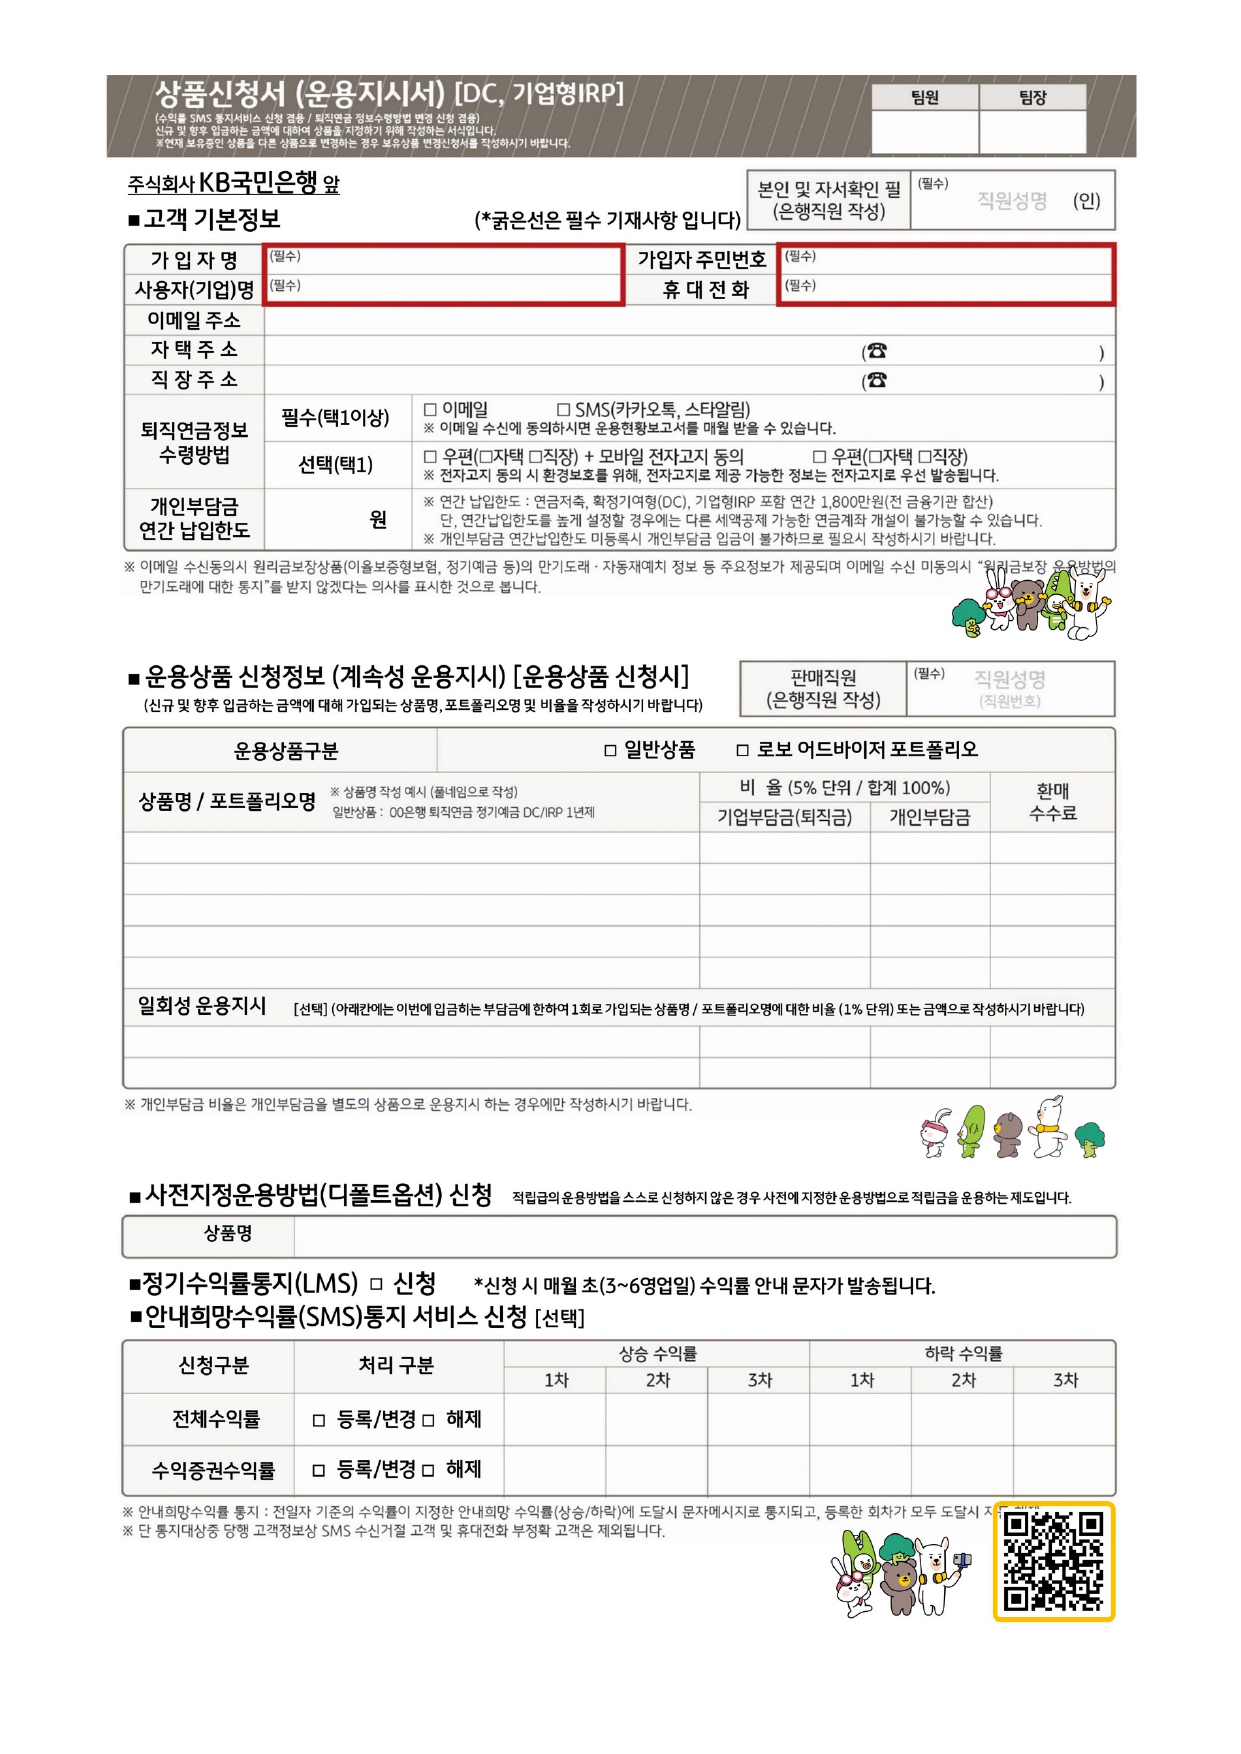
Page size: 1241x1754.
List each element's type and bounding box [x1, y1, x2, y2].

picture [75, 75, 1166, 1649]
